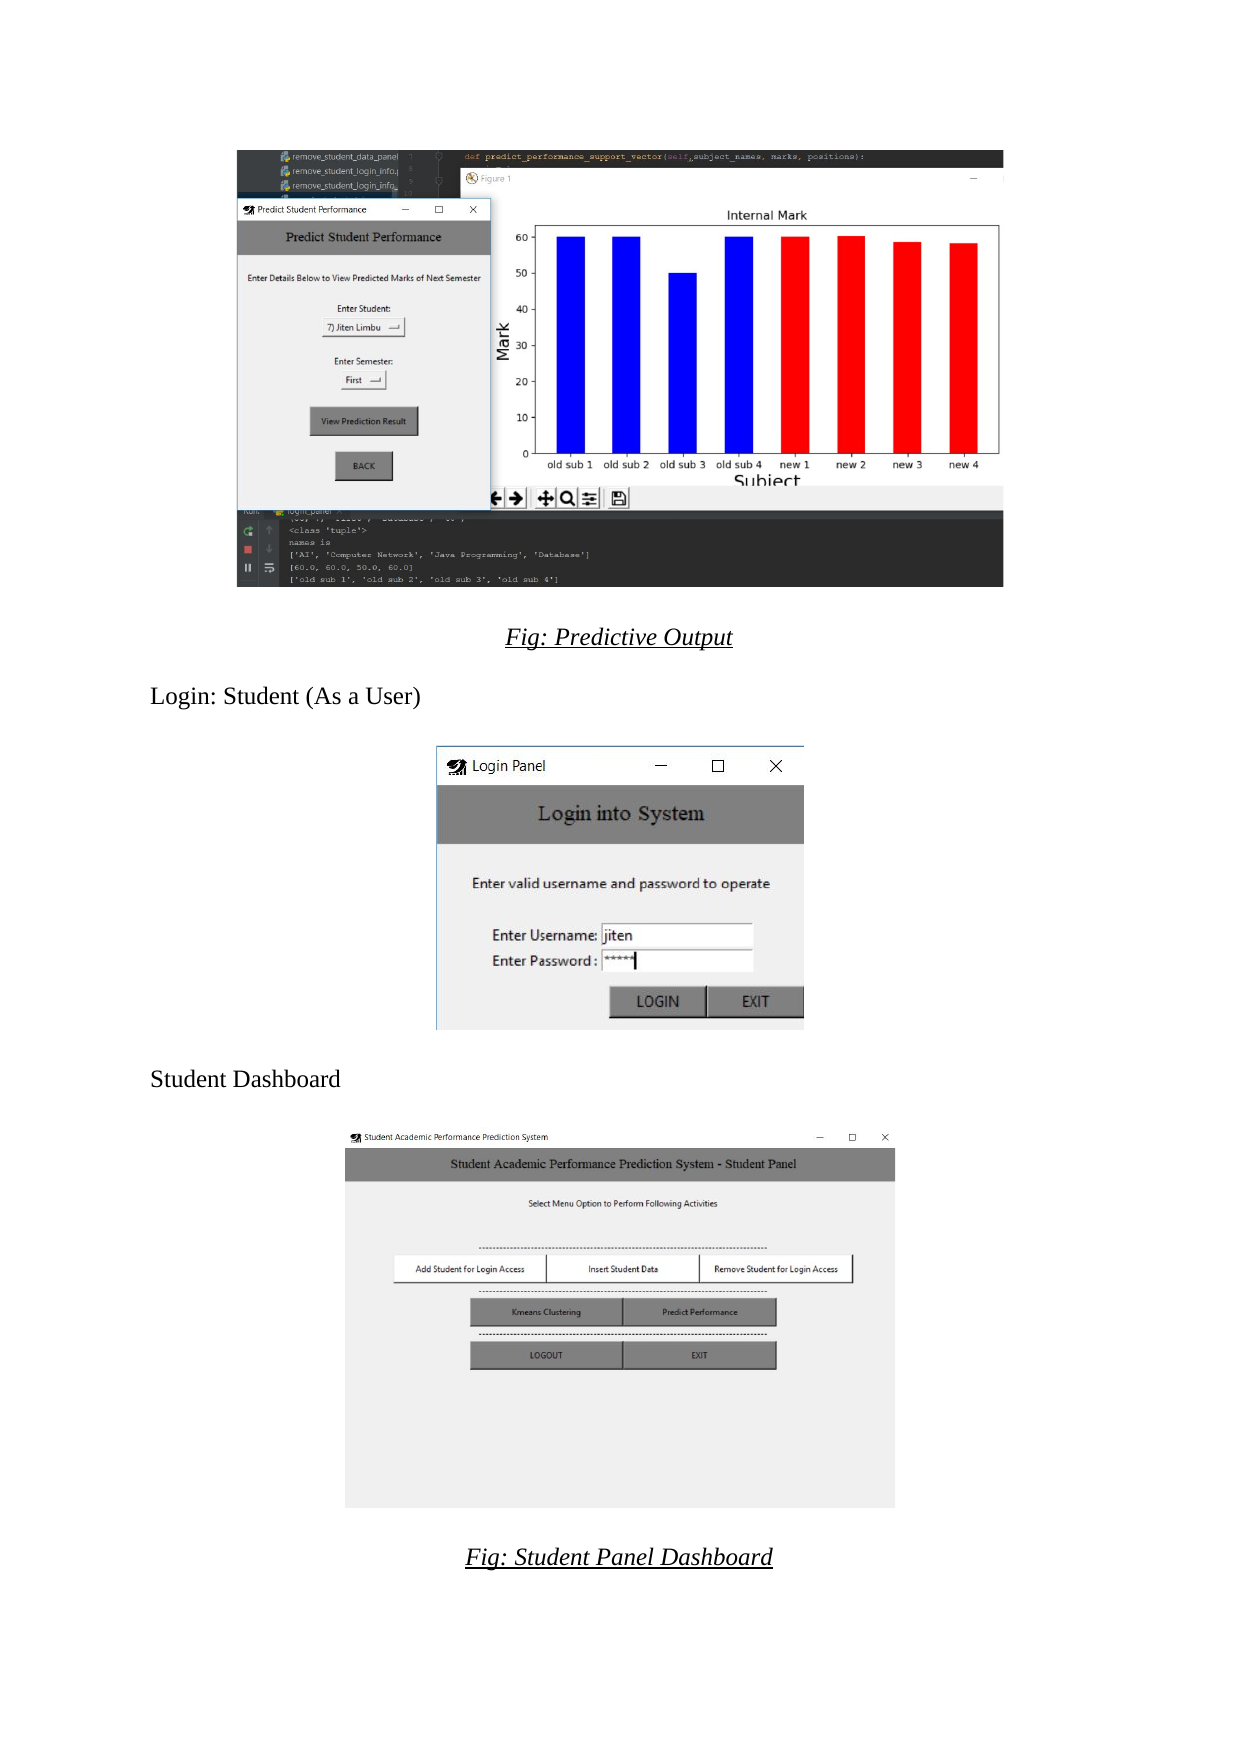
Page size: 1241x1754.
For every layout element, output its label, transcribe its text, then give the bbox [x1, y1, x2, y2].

text Fig: Student Panel Dashboard [150, 1542, 1090, 1571]
picture [436, 745, 804, 1030]
text Fig: Predictive Output [150, 622, 1090, 650]
text Student Dashboard [150, 1064, 1090, 1093]
text Login: Student (As a User) [150, 681, 1090, 710]
picture [345, 1127, 896, 1508]
picture [236, 150, 1004, 587]
